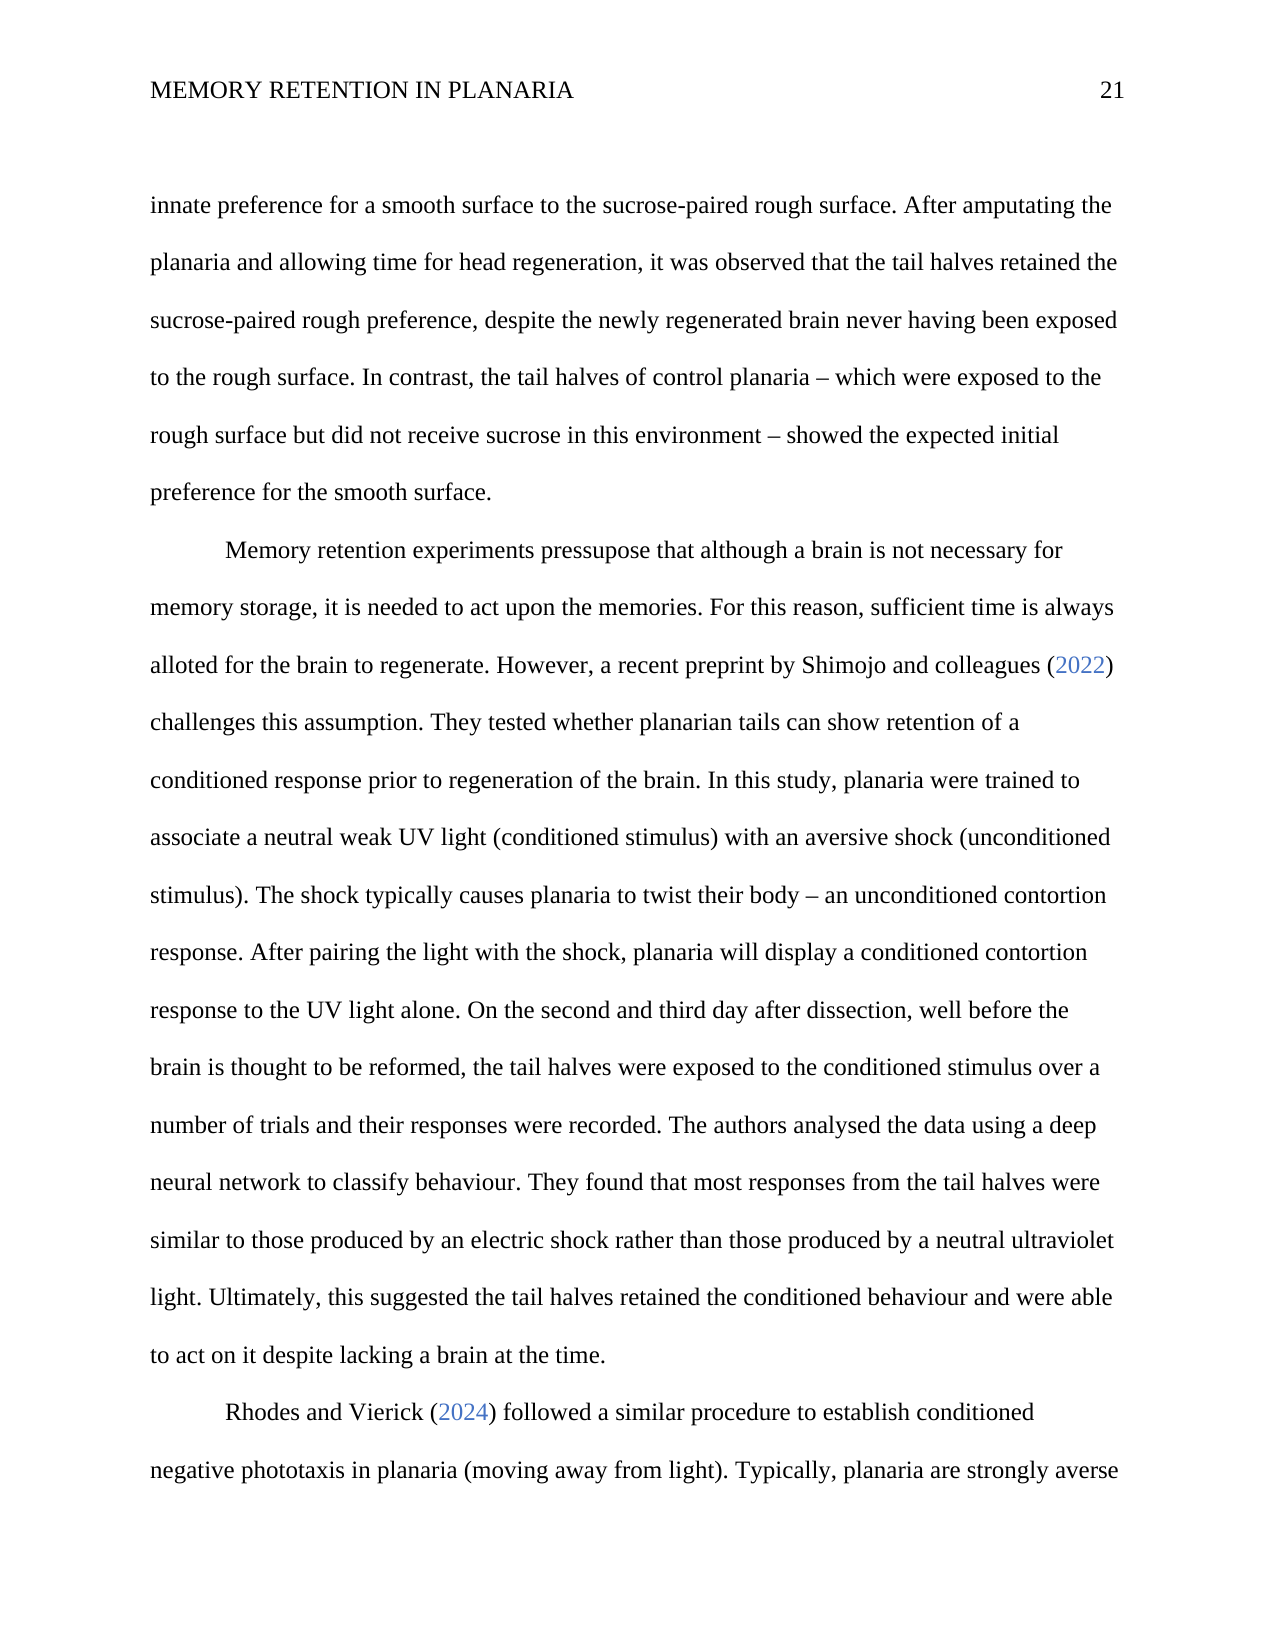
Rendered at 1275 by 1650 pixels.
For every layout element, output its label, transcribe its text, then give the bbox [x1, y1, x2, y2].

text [150, 190, 1125, 506]
text Memory retention experiments pressupose that although a brain is not necessary for memory storage, it is needed to act upon the memories. For this reason, sufficient time is always alloted for the brain to regenerate. However, a recent preprint by Shimojo and colleagues (2022) challenges this assumption. They tested whether planarian tails can show retention of a conditioned response prior to regeneration of the brain. In this study, planaria were trained to associate a neutral weak UV light (conditioned stimulus) with an aversive shock (unconditioned stimulus). The shock typically causes planaria to twist their body – an unconditioned contortion response. After pairing the light with the shock, planaria will display a conditioned contortion response to the UV light alone. On the second and third day after dissection, well before the brain is thought to be reformed, the tail halves were exposed to the conditioned stimulus over a number of trials and their responses were recorded. The authors analysed the data using a deep neural network to classify behaviour. They found that most responses from the tail halves were similar to those produced by an electric shock rather than those produced by a neutral ultraviolet light. Ultimately, this suggested the tail halves retained the conditioned behaviour and were able to act on it despite lacking a brain at the time. [150, 535, 1125, 1369]
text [150, 1397, 1125, 1484]
